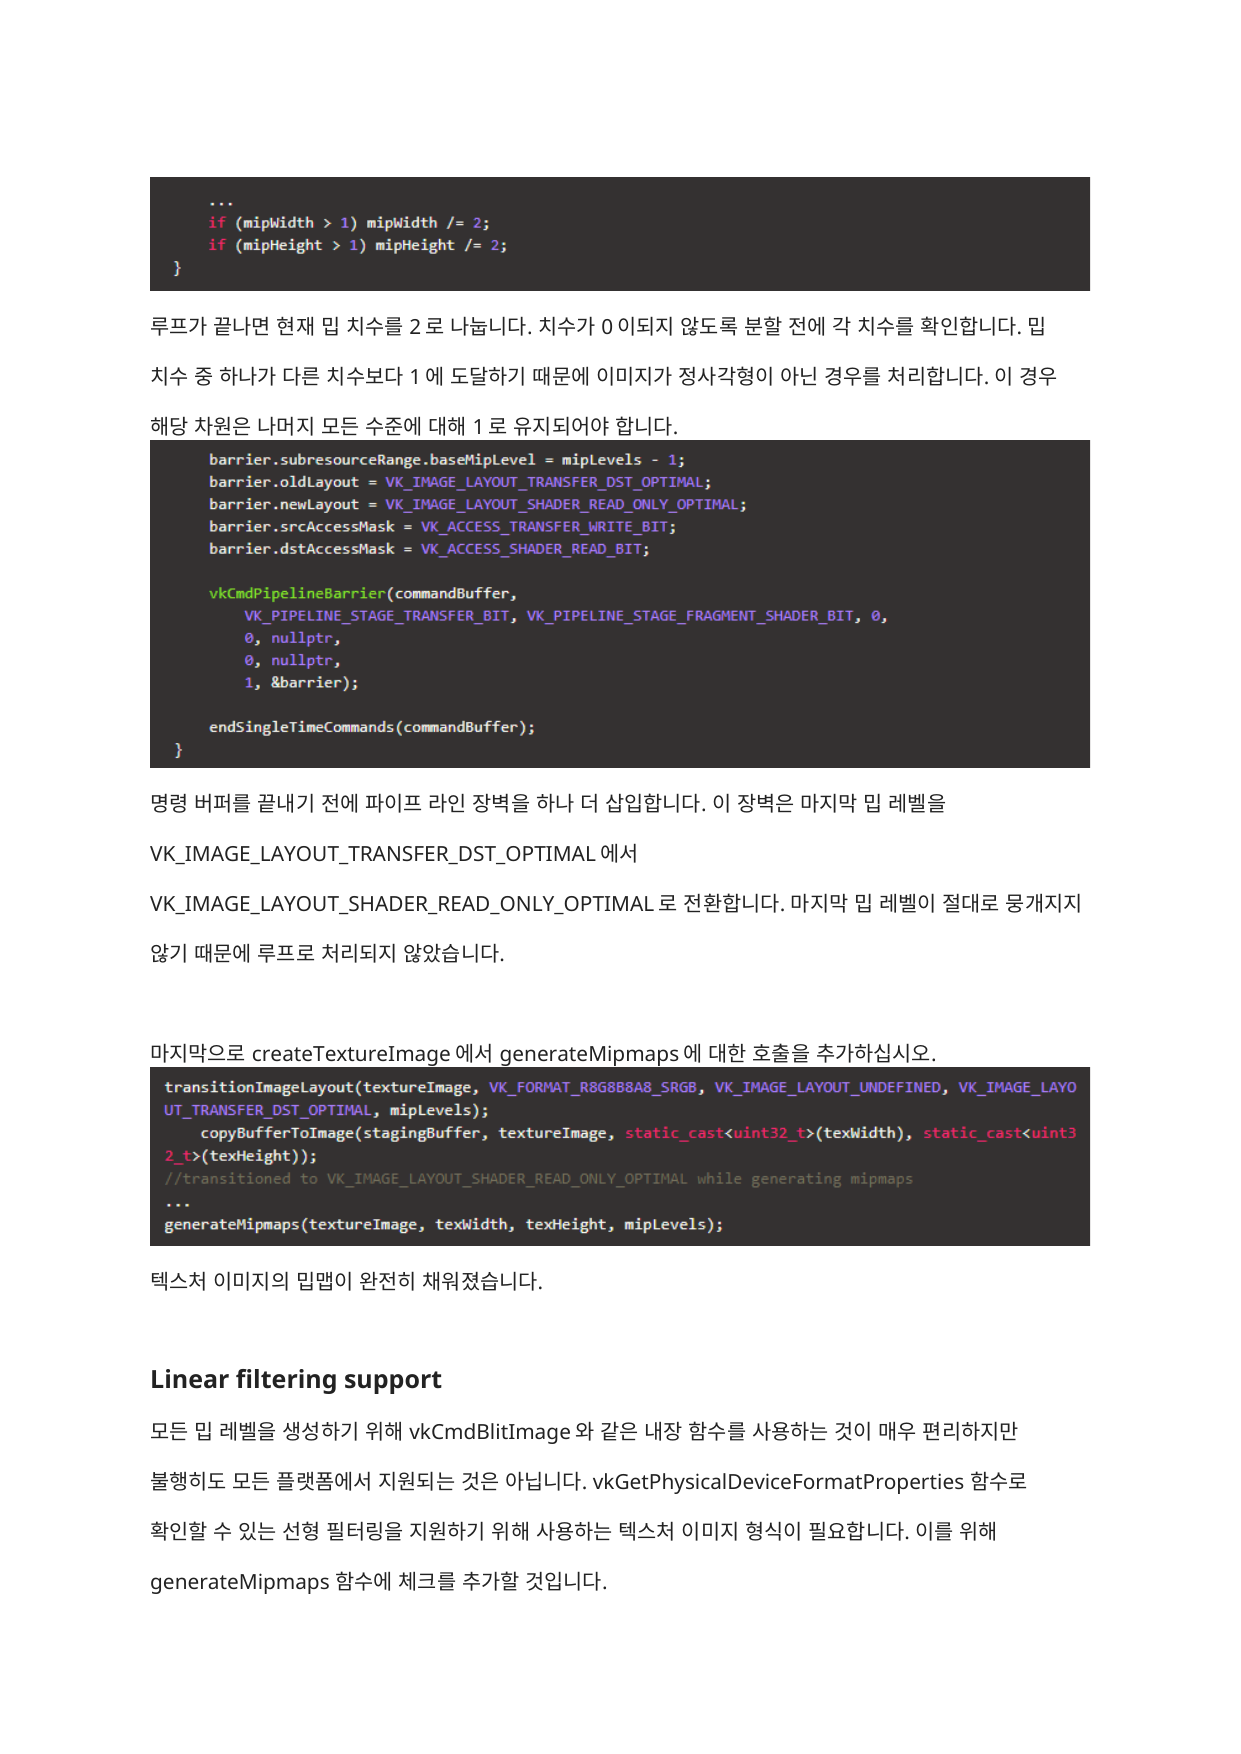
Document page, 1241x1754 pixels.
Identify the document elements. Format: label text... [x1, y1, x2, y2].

text 모든 밉 레벨을 생성하기 위해 vkCmdBlitImage와 같은 내장 함수를 사용하는 것이 매우 편리하지만 불행히도 모든 플랫폼에서 지원되는 것은 아닙니다. vkGetPhysicalDeviceFormatProperties 함수로 확인할 수 있는 선형 필터링을 지원하기 위해 사용하는 텍스처 이미지 형식이 필요합니다. 이를 위해 generateMipmaps 함수에 체크를 추가할 것입니다. [150, 1396, 1090, 1596]
text Linear filtering support [150, 1346, 1090, 1396]
text 텍스처 이미지의 밉맵이 완전히 채워졌습니다. [150, 1246, 1090, 1296]
text 마지막으로 createTextureImage에서 generateMipmaps에 대한 호출을 추가하십시오. [150, 1018, 1090, 1067]
picture [150, 440, 1091, 768]
picture [150, 177, 1091, 291]
picture [150, 1067, 1091, 1246]
text 루프가 끝나면 현재 밉 치수를 2로 나눕니다. 치수가 0이되지 않도록 분할 전에 각 치수를 확인합니다. 밉 치수 중 하나가 다른 치수보다 1에 도달하기 때문에 이미지가 정사각형이 아닌 경우를 처리합니다. 이 경우 해당 차원은 나머지 모든 수준에 대해 1로 유지되어야 합니다. [150, 291, 1090, 440]
text 명령 버퍼를 끝내기 전에 파이프 라인 장벽을 하나 더 삽입합니다. 이 장벽은 마지막 밉 레벨을 VK_IMAGE_LAYOUT_TRANSFER_DST_OPTIMAL에서 VK_IMAGE_LAYOUT_SHADER_READ_ONLY_OPTIMAL로 전환합니다. 마지막 밉 레벨이 절대로 뭉개지지 않기 때문에 루프로 처리되지 않았습니다. [150, 768, 1090, 968]
